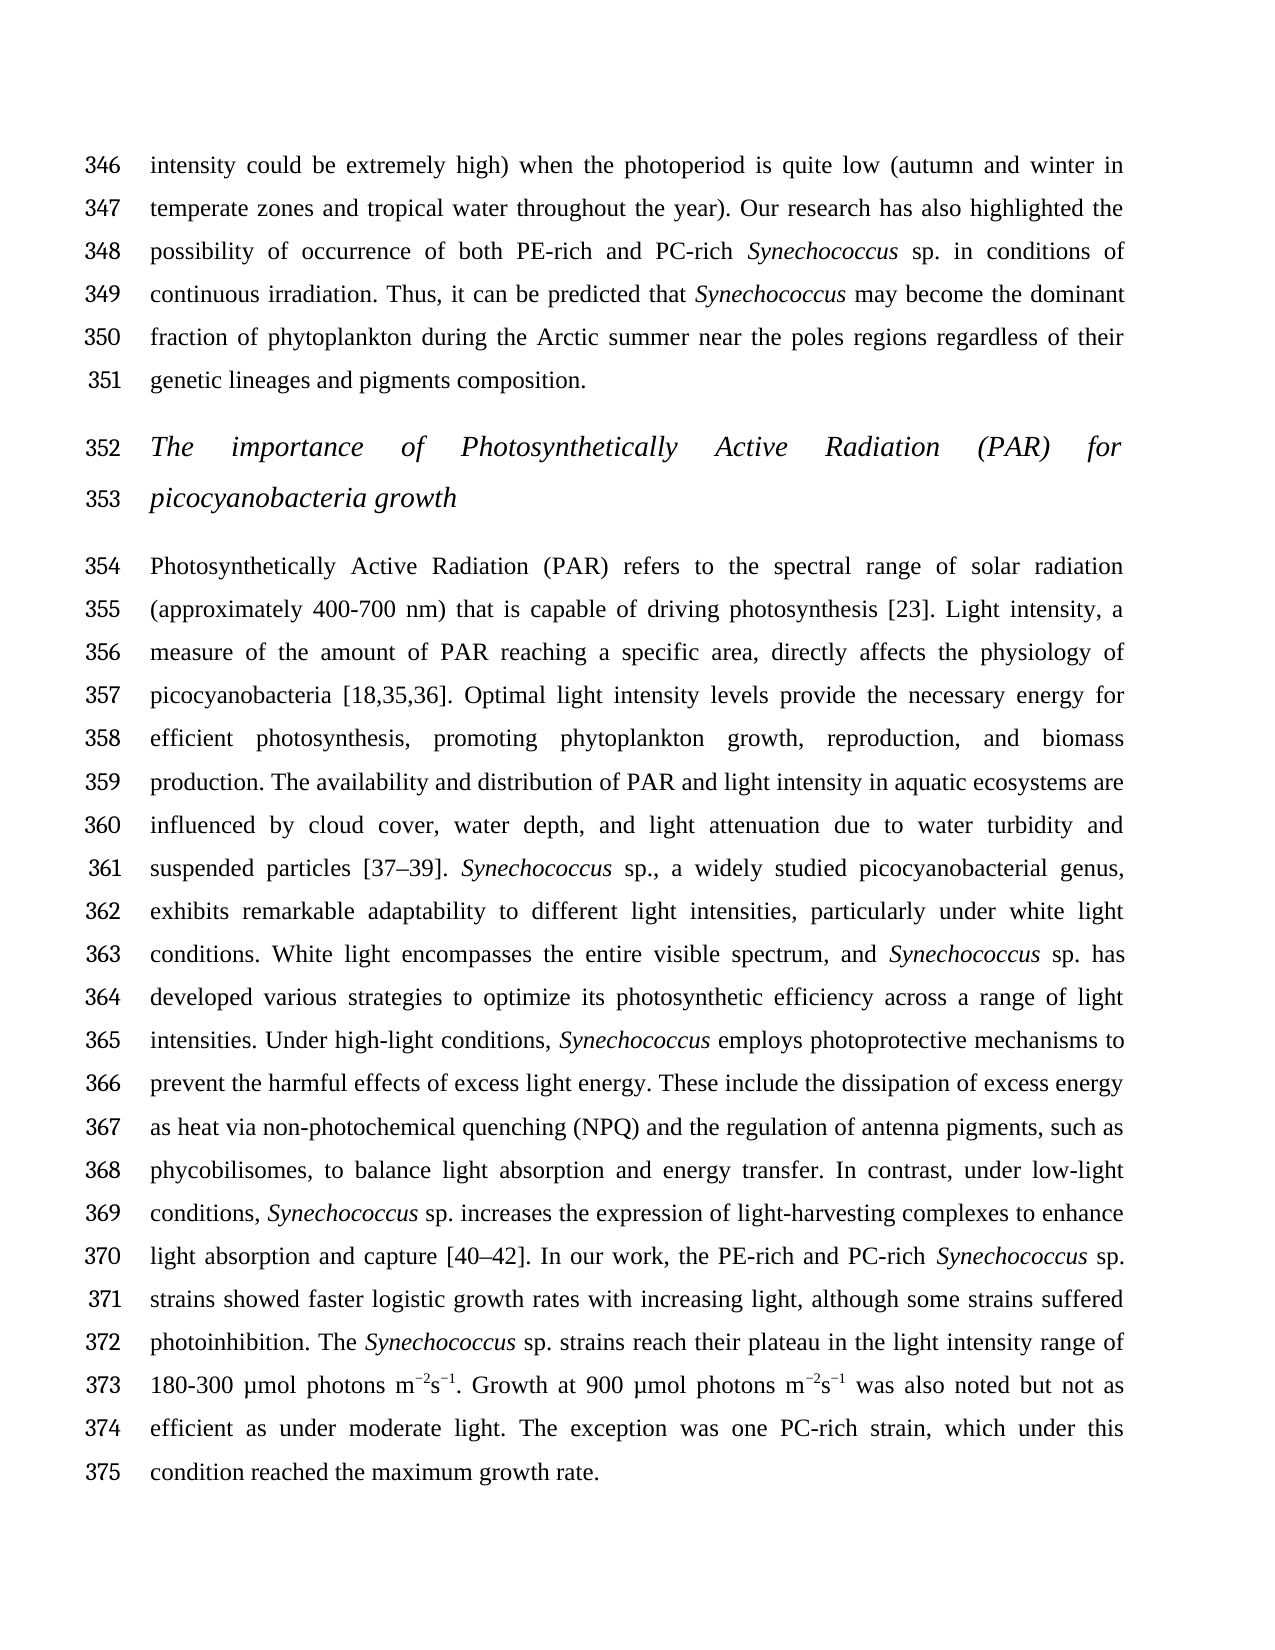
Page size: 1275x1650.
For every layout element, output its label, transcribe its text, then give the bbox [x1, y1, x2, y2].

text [150, 150, 1125, 394]
text Photosynthetically Active Radiation (PAR) refers to the spectral range of solar radiation (approximately 400-700 nm) that is capable of driving photosynthesis [23]. Light intensity, a measure of the amount of PAR reaching a specific area, directly affects the physiology of picocyanobacteria [18,35,36]. Optimal light intensity levels provide the necessary energy for efficient photosynthesis, promoting phytoplankton growth, reproduction, and biomass production. The availability and distribution of PAR and light intensity in aquatic ecosystems are influenced by cloud cover, water depth, and light attenuation due to water turbidity and suspended particles [37–39]. Synechococcus sp., a widely studied picocyanobacterial genus, exhibits remarkable adaptability to different light intensities, particularly under white light conditions. White light encompasses the entire visible spectrum, and Synechococcus sp. has developed various strategies to optimize its photosynthetic efficiency across a range of light intensities. Under high-light conditions, Synechococcus employs photoprotective mechanisms to prevent the harmful effects of excess light energy. These include the dissipation of excess energy as heat via non-photochemical quenching (NPQ) and the regulation of antenna pigments, such as phycobilisomes, to balance light absorption and energy transfer. In contrast, under low-light conditions, Synechococcus sp. increases the expression of light-harvesting complexes to enhance light absorption and capture [40–42]. In our work, the PE-rich and PC-rich Synechococcus sp. strains showed faster logistic growth rates with increasing light, although some strains suffered photoinhibition. The Synechococcus sp. strains reach their plateau in the light intensity range of 180-300 µmol photons m−2s−1. Growth at 900 µmol photons m−2s−1 was also noted but not as efficient as under moderate light. The exception was one PC-rich strain, which under this condition reached the maximum growth rate. [150, 551, 1125, 1485]
subtitle The importance of Photosynthetically Active Radiation (PAR) for picocyanobacteria growth [150, 429, 1125, 513]
